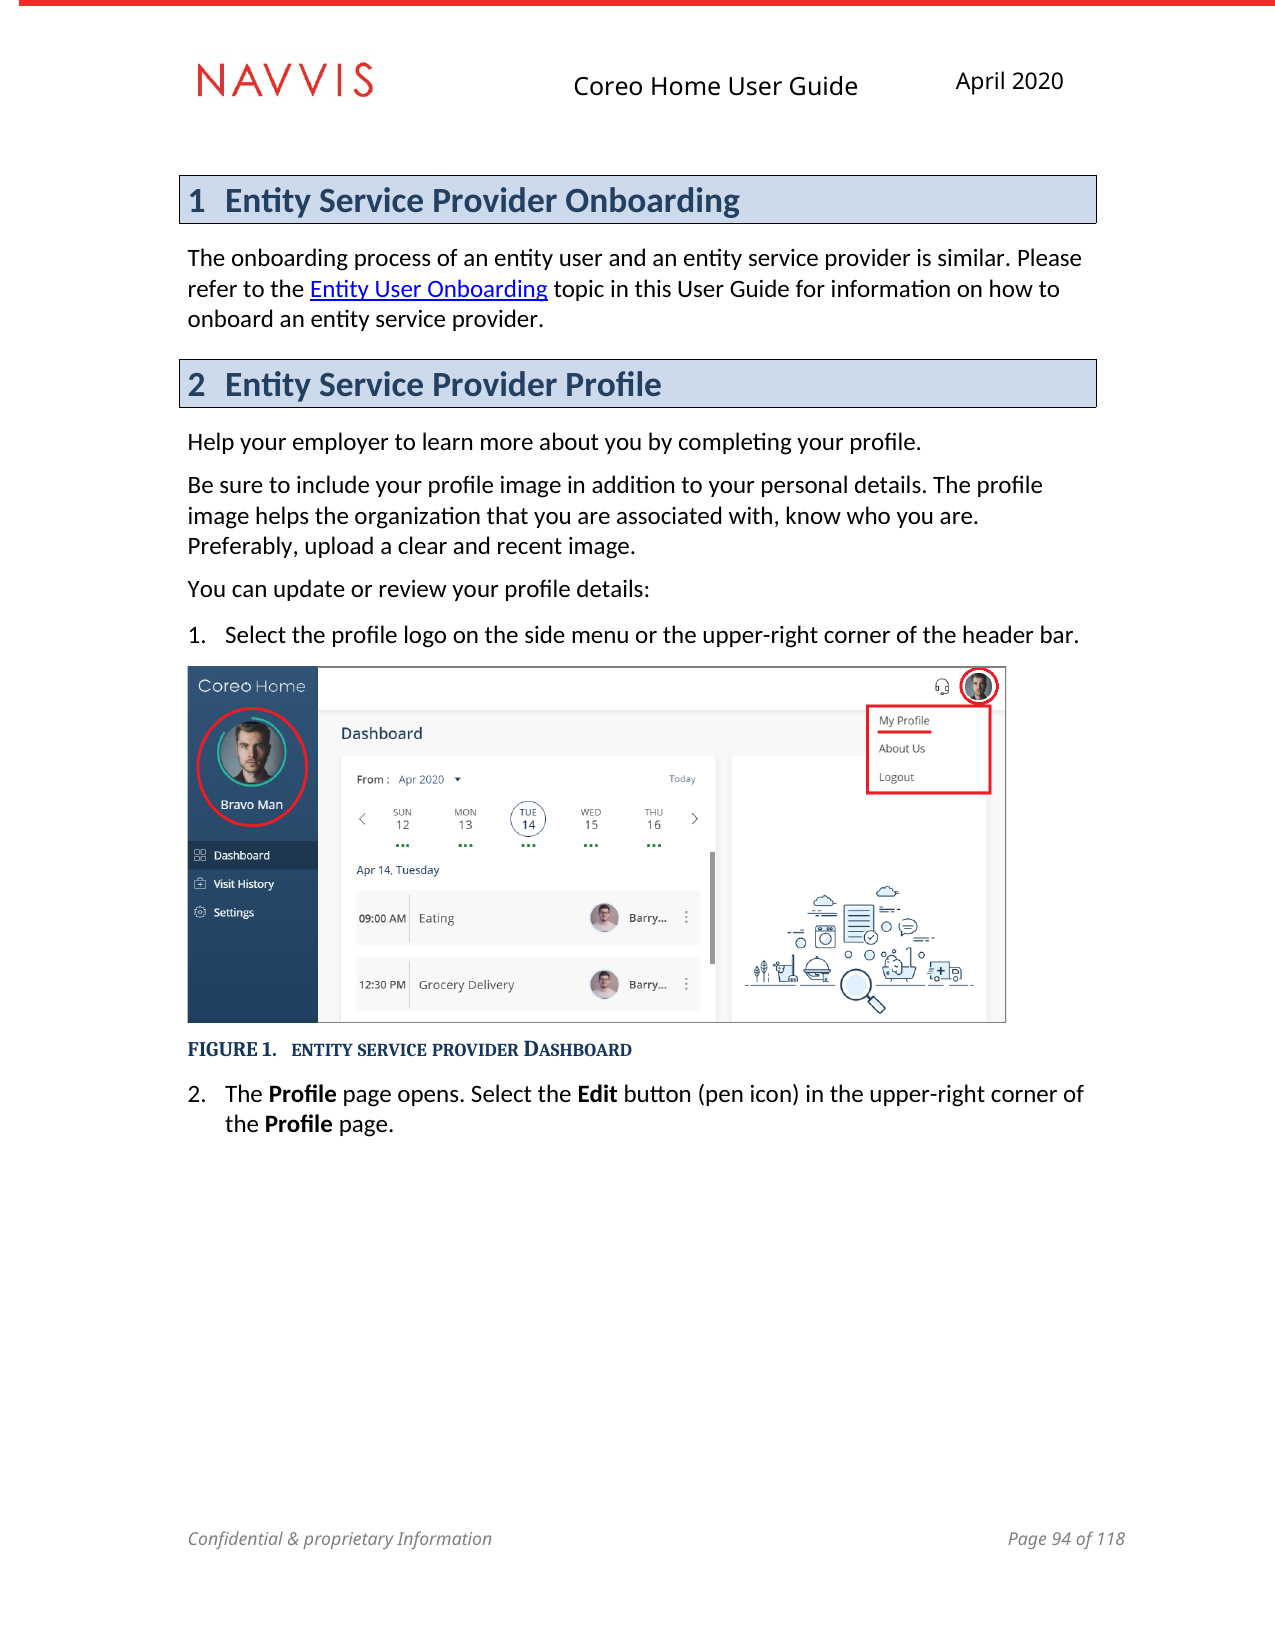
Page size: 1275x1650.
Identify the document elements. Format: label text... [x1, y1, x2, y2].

subtitle Entity Service Provider Profile [180, 360, 1096, 407]
picture [187, 666, 1007, 1023]
text Be sure to include your profile image in addition to your personal details. The profile image helps the organization that you are associated with, know who you are. Preferably, upload a clear and recent image. [187, 469, 1087, 561]
picture [187, 55, 383, 104]
list Select the profile logo on the side menu or the upper-right corner of the header bar. [187, 619, 1087, 650]
text You can update or review your profile details: [187, 573, 1087, 604]
list entity service provider Dashboard [187, 1035, 1058, 1062]
list The Profile page opens. Select the Edit button (pen icon) in the upper-right corner of the Profile page. [187, 1078, 1087, 1139]
subtitle Entity Service Provider Onboarding [180, 176, 1096, 223]
text The onboarding process of an entity user and an entity service provider is similar. Please refer to the Entity User Onboarding topic in this User Guide for information on how to onboard an entity service provider. [187, 242, 1087, 334]
text Help your employer to learn more about you by completing your profile. [187, 426, 1087, 457]
